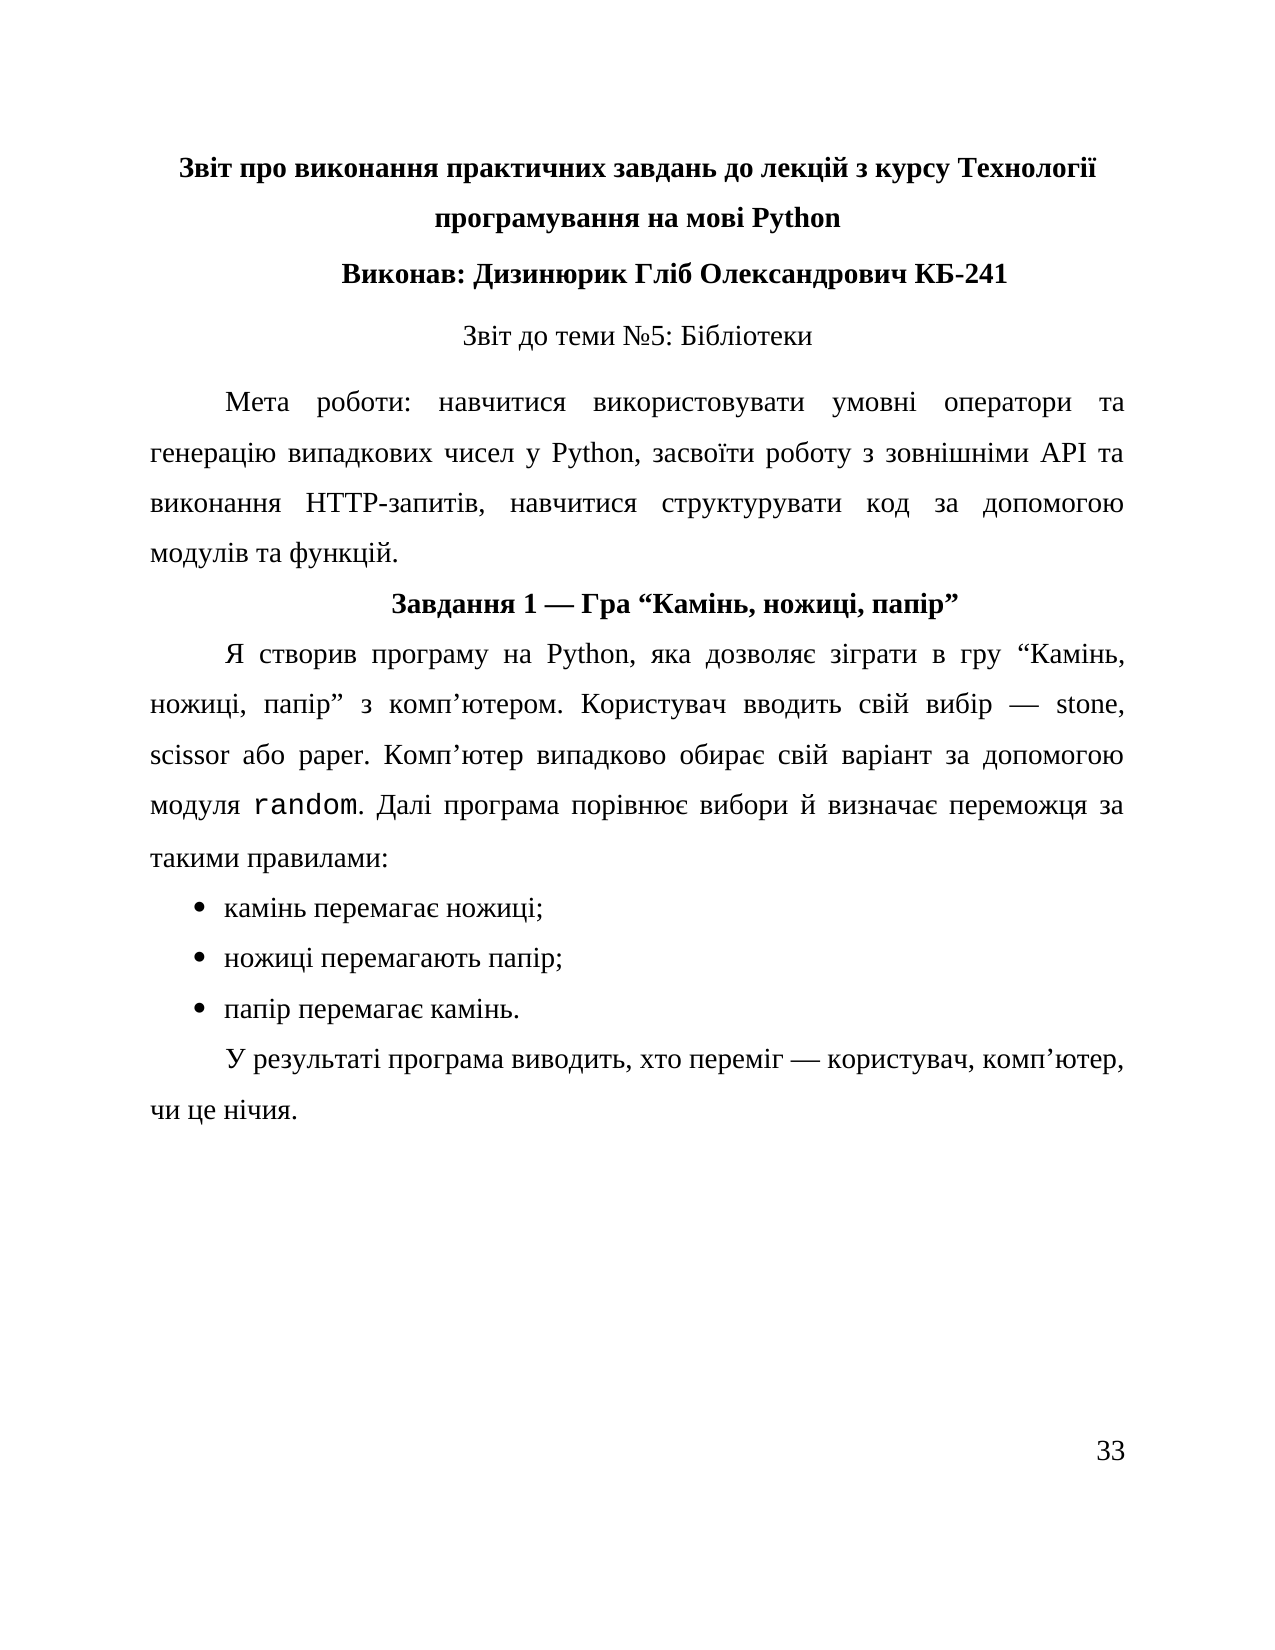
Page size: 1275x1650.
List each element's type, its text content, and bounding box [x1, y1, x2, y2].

list папір перемагає камінь. [194, 991, 1125, 1025]
text Звіт про виконання практичних завдань до лекцій з курсу Технології програмування на мові Python [150, 150, 1125, 234]
list ножиці перемагають папір; [194, 941, 1125, 974]
text Я створив програму на Python, яка дозволяє зіграти в гру “Камінь, ножиці, папір” з комп’ютером. Користувач вводить свій вибір — stone, scissor або paper. Комп’ютер випадково обирає свій варіант за допомогою модуля random. Далі програма порівнює вибори й визначає переможця за такими правилами: [150, 636, 1125, 873]
text Виконав: Дизинюрик Гліб Олександрович КБ-241 [150, 257, 1125, 290]
text Звіт до теми №5: Бібліотеки [150, 318, 1125, 351]
list камінь перемагає ножиці; [194, 890, 1125, 924]
subtitle Завдання 1 — Гра “Камінь, ножиці, папір” [150, 586, 1125, 619]
subtitle Мета роботи: навчитися використовувати умовні оператори та генерацію випадкових чисел у Python, засвоїти роботу з зовнішніми API та виконання HTTP-запитів, навчитися структурувати код за допомогою модулів та функцій. [150, 384, 1125, 569]
text У результаті програма виводить, хто переміг — користувач, комп’ютер, чи це нічия. [150, 1041, 1125, 1125]
